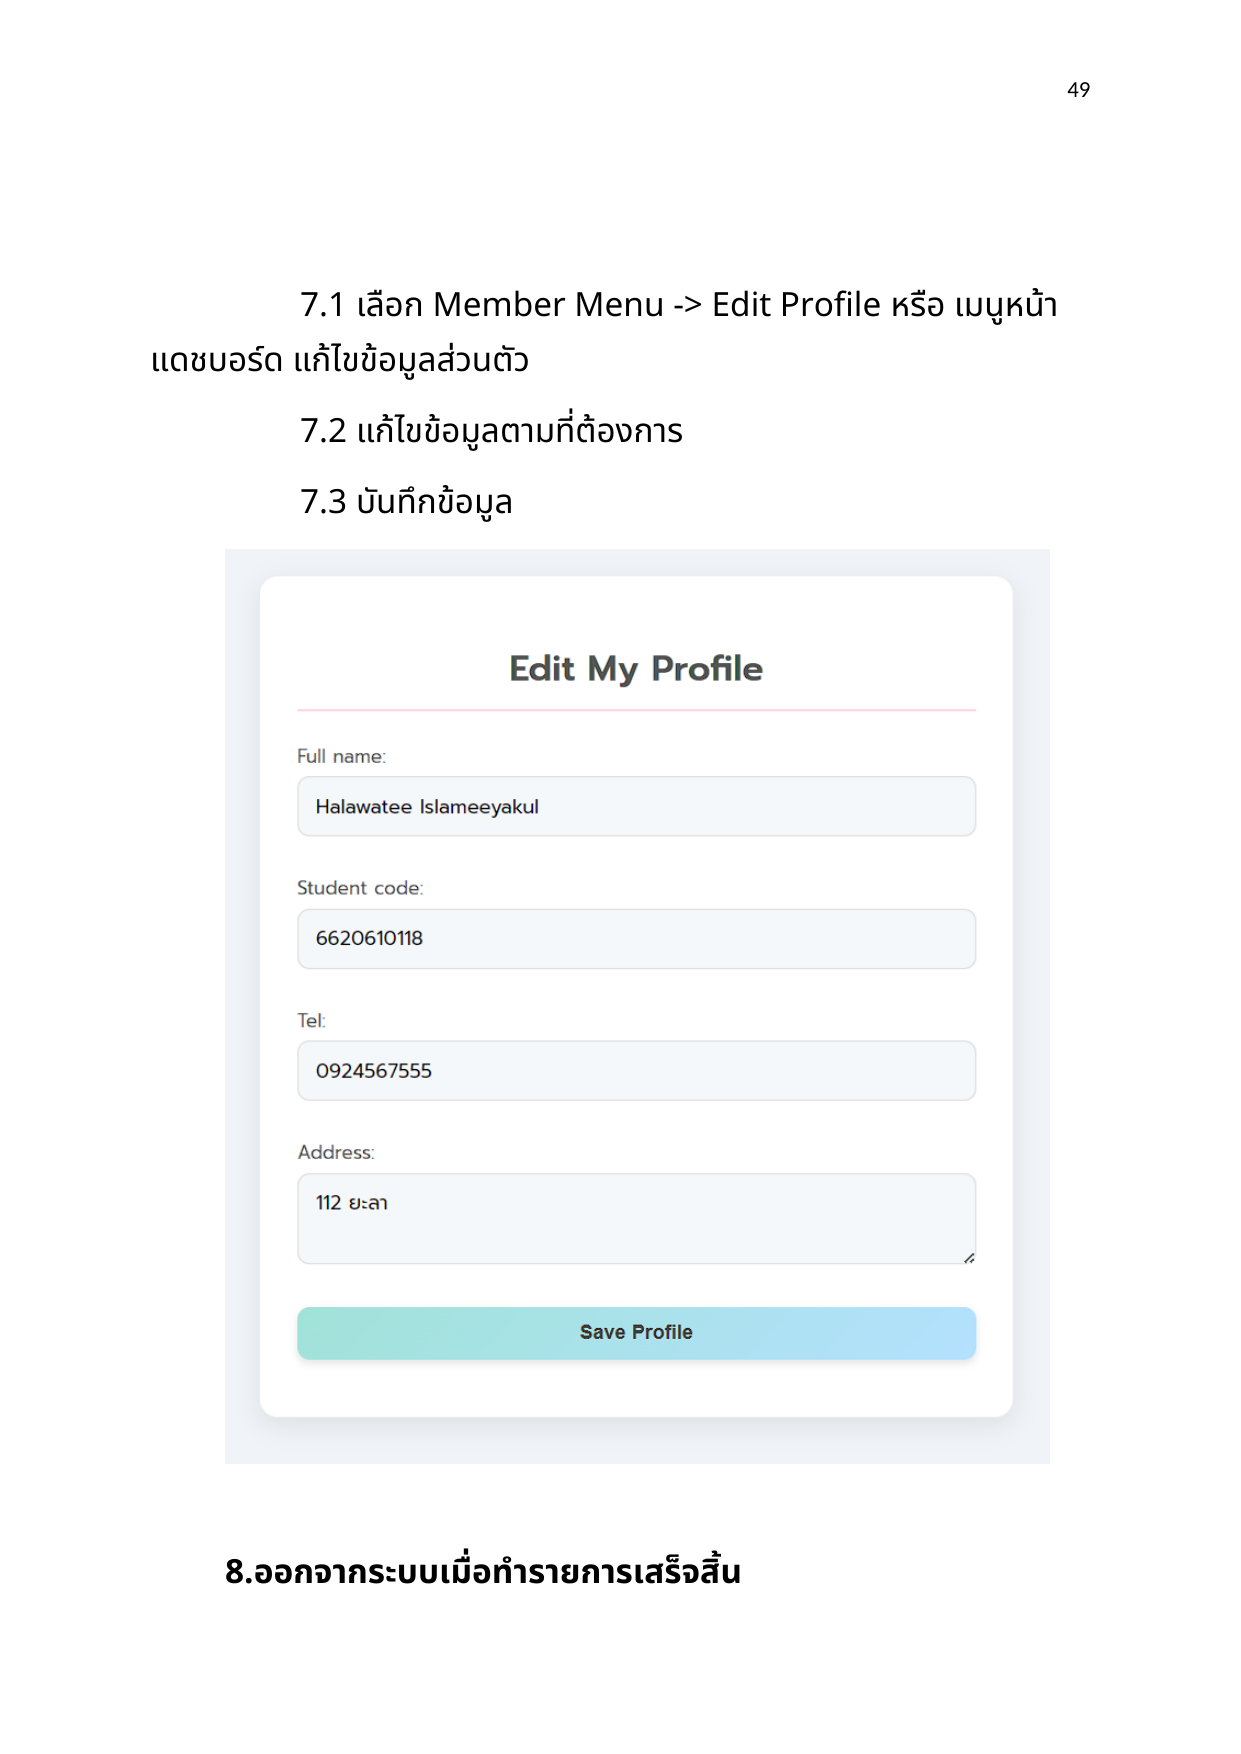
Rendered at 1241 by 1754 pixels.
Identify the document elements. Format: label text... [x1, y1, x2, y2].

text 8.ออกจากระบบเมื่อทำรายการเสร็จสิ้น [150, 1548, 1090, 1598]
picture [225, 549, 1050, 1464]
text 7.1 เลือก Member Menu -> Edit Profile หรือ เมนูหน้าแดชบอร์ด แก้ไขข้อมูลส่วนตัว [150, 281, 1090, 386]
text 7.3 บันทึกข้อมูล [150, 478, 1090, 529]
text 7.2 แก้ไขข้อมูลตามที่ต้องการ [150, 407, 1090, 457]
